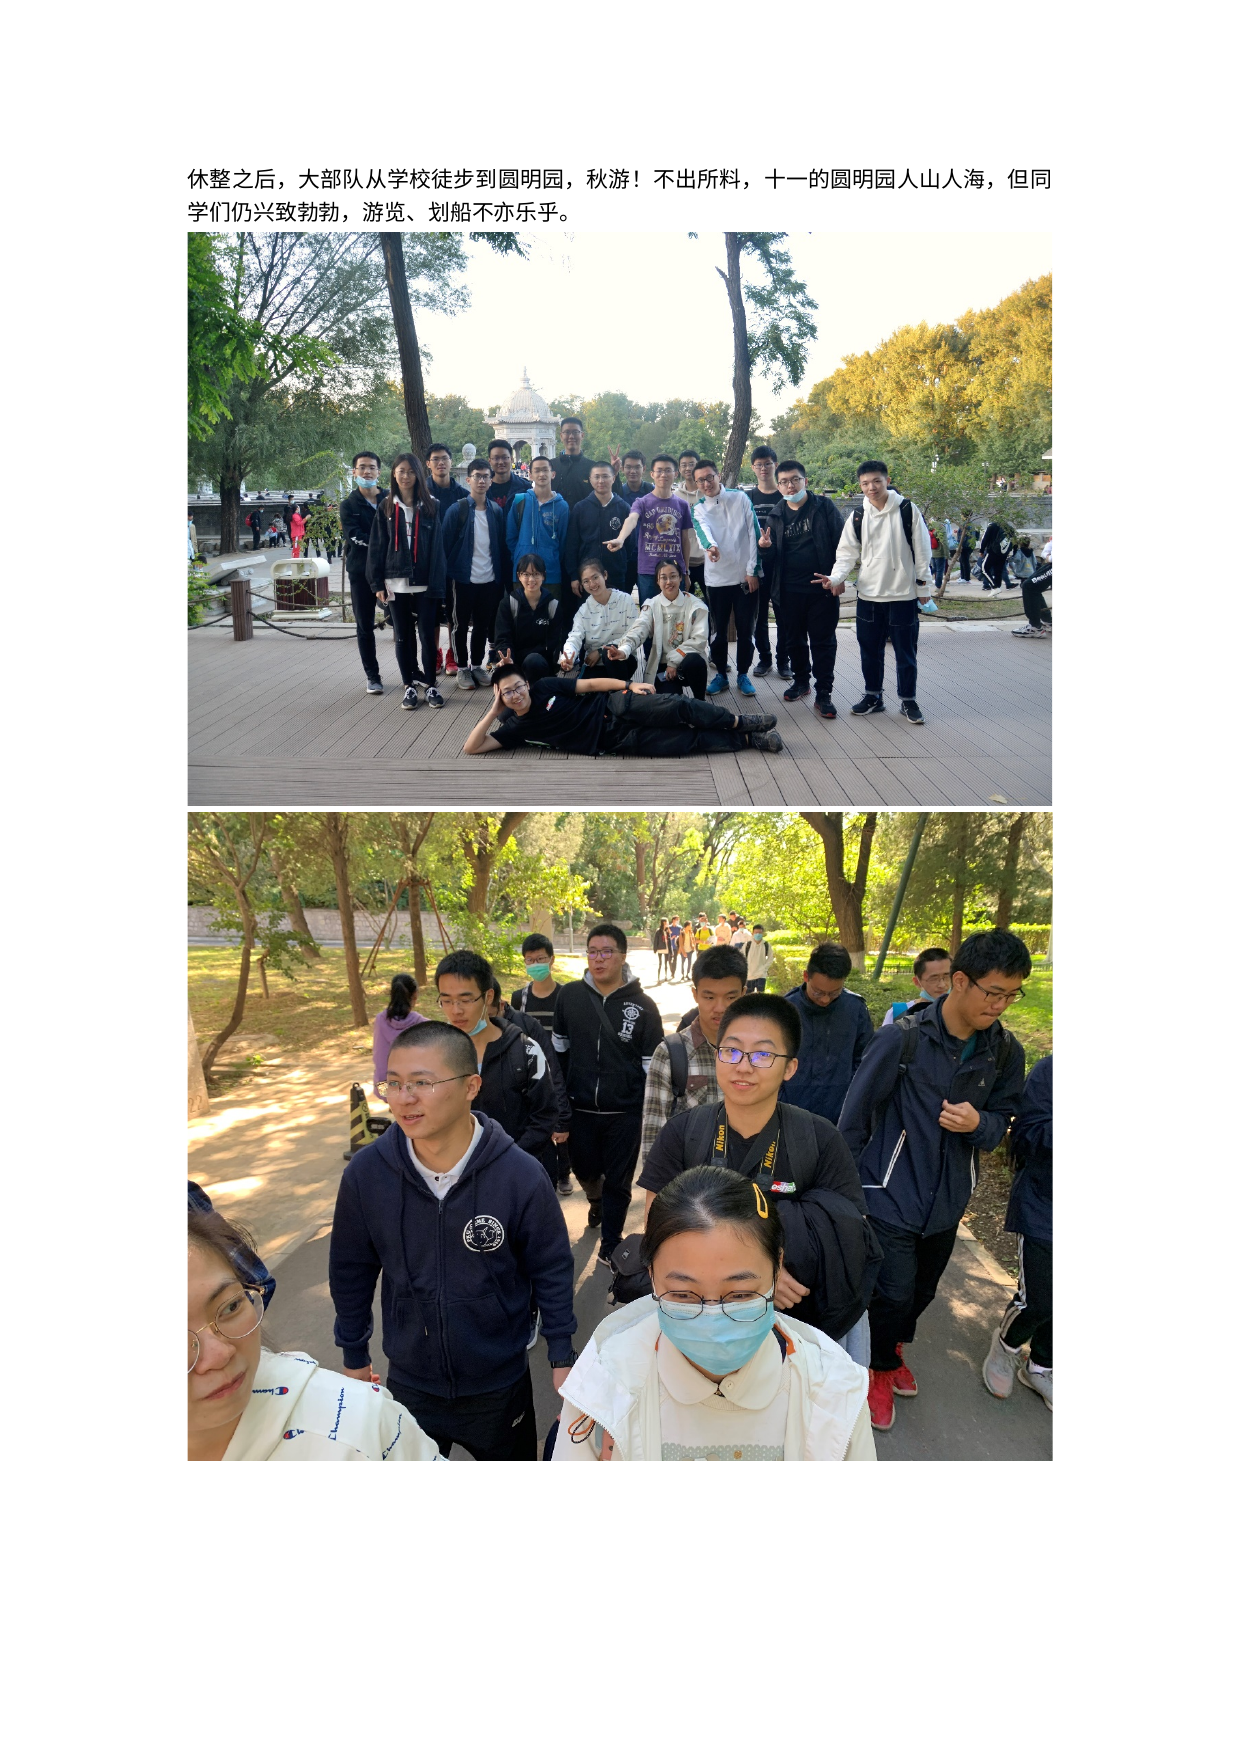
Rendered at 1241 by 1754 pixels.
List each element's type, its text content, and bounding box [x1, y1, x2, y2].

picture [187, 812, 1053, 1461]
picture [187, 232, 1053, 806]
text 休整之后，大部队从学校徒步到圆明园，秋游！不出所料，十一的圆明园人山人海，但同学们仍兴致勃勃，游览、划船不亦乐乎。 [187, 162, 1053, 227]
